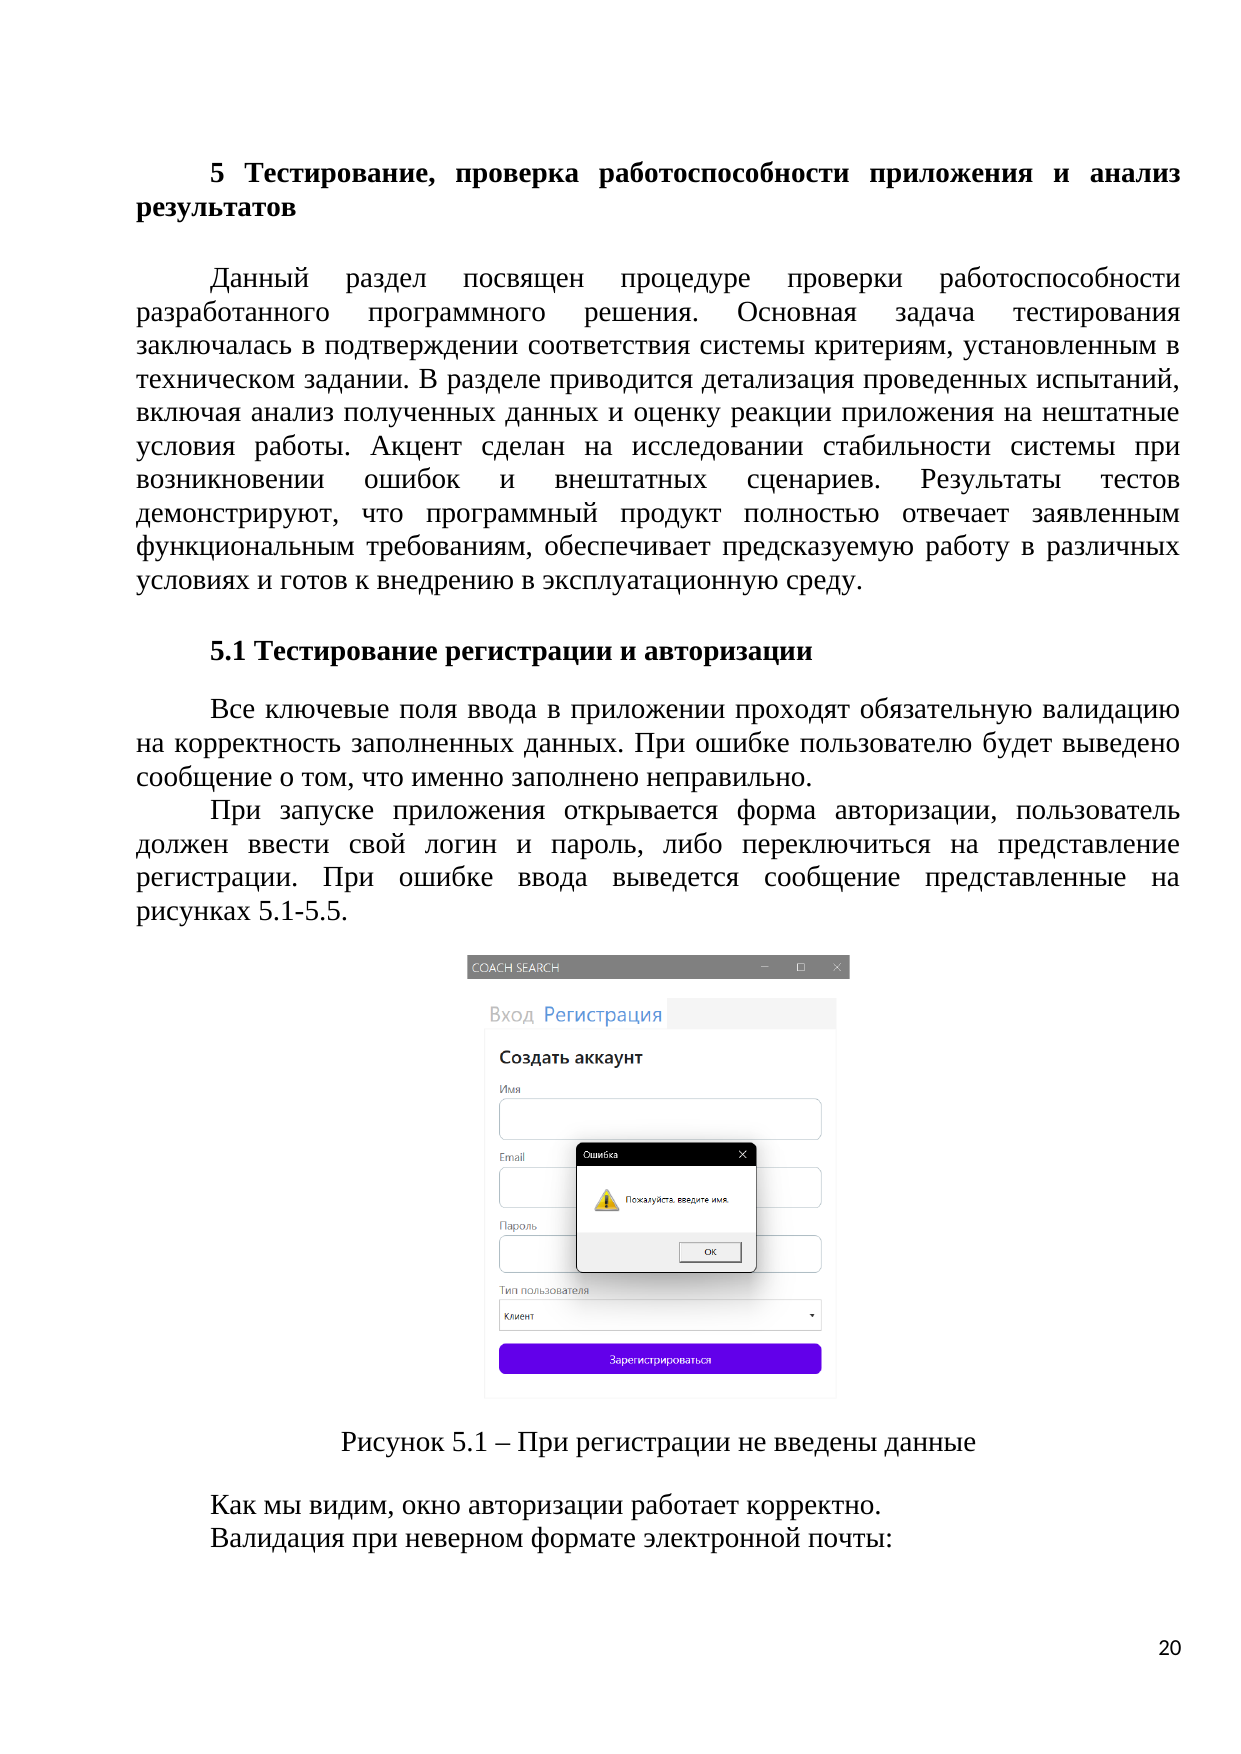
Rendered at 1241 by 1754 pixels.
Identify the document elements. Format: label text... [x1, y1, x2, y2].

text Данный раздел посвящен процедуре проверки работоспособности разработанного программного решения. Основная задача тестирования заключалась в подтверждении соответствия системы критериям, установленным в техническом задании. В разделе приводится детализация проведенных испытаний, включая анализ полученных данных и оценку реакции приложения на нештатные условия работы. Акцент сделан на исследовании стабильности системы при возникновении ошибок и внештатных сценариев. Результаты тестов демонстрируют, что программный продукт полностью отвечает заявленным функциональным требованиям, обеспечивает предсказуемую работу в различных условиях и готов к внедрению в эксплуатационную среду. [136, 260, 1181, 596]
subtitle 5 Тестирование, проверка работоспособности приложения и анализ результатов [136, 156, 1181, 223]
picture [467, 955, 850, 1412]
text Как мы видим, окно авторизации работает корректно. [210, 1487, 1181, 1521]
subtitle 5.1 Тестирование регистрации и авторизации [136, 633, 1181, 667]
text При запуске приложения открывается форма авторизации, пользователь должен ввести свой логин и пароль, либо переключиться на представление регистрации. При ошибке ввода выведется сообщение представленные на рисунках 5.1-5.5. [136, 792, 1181, 926]
text Валидация при неверном формате электронной почты: [210, 1521, 1181, 1554]
text Рисунок 5.1 – При регистрации не введены данные [136, 1424, 1181, 1458]
text Все ключевые поля ввода в приложении проходят обязательную валидацию на корректность заполненных данных. При ошибке пользователю будет выведено сообщение о том, что именно заполнено неправильно. [136, 692, 1181, 792]
